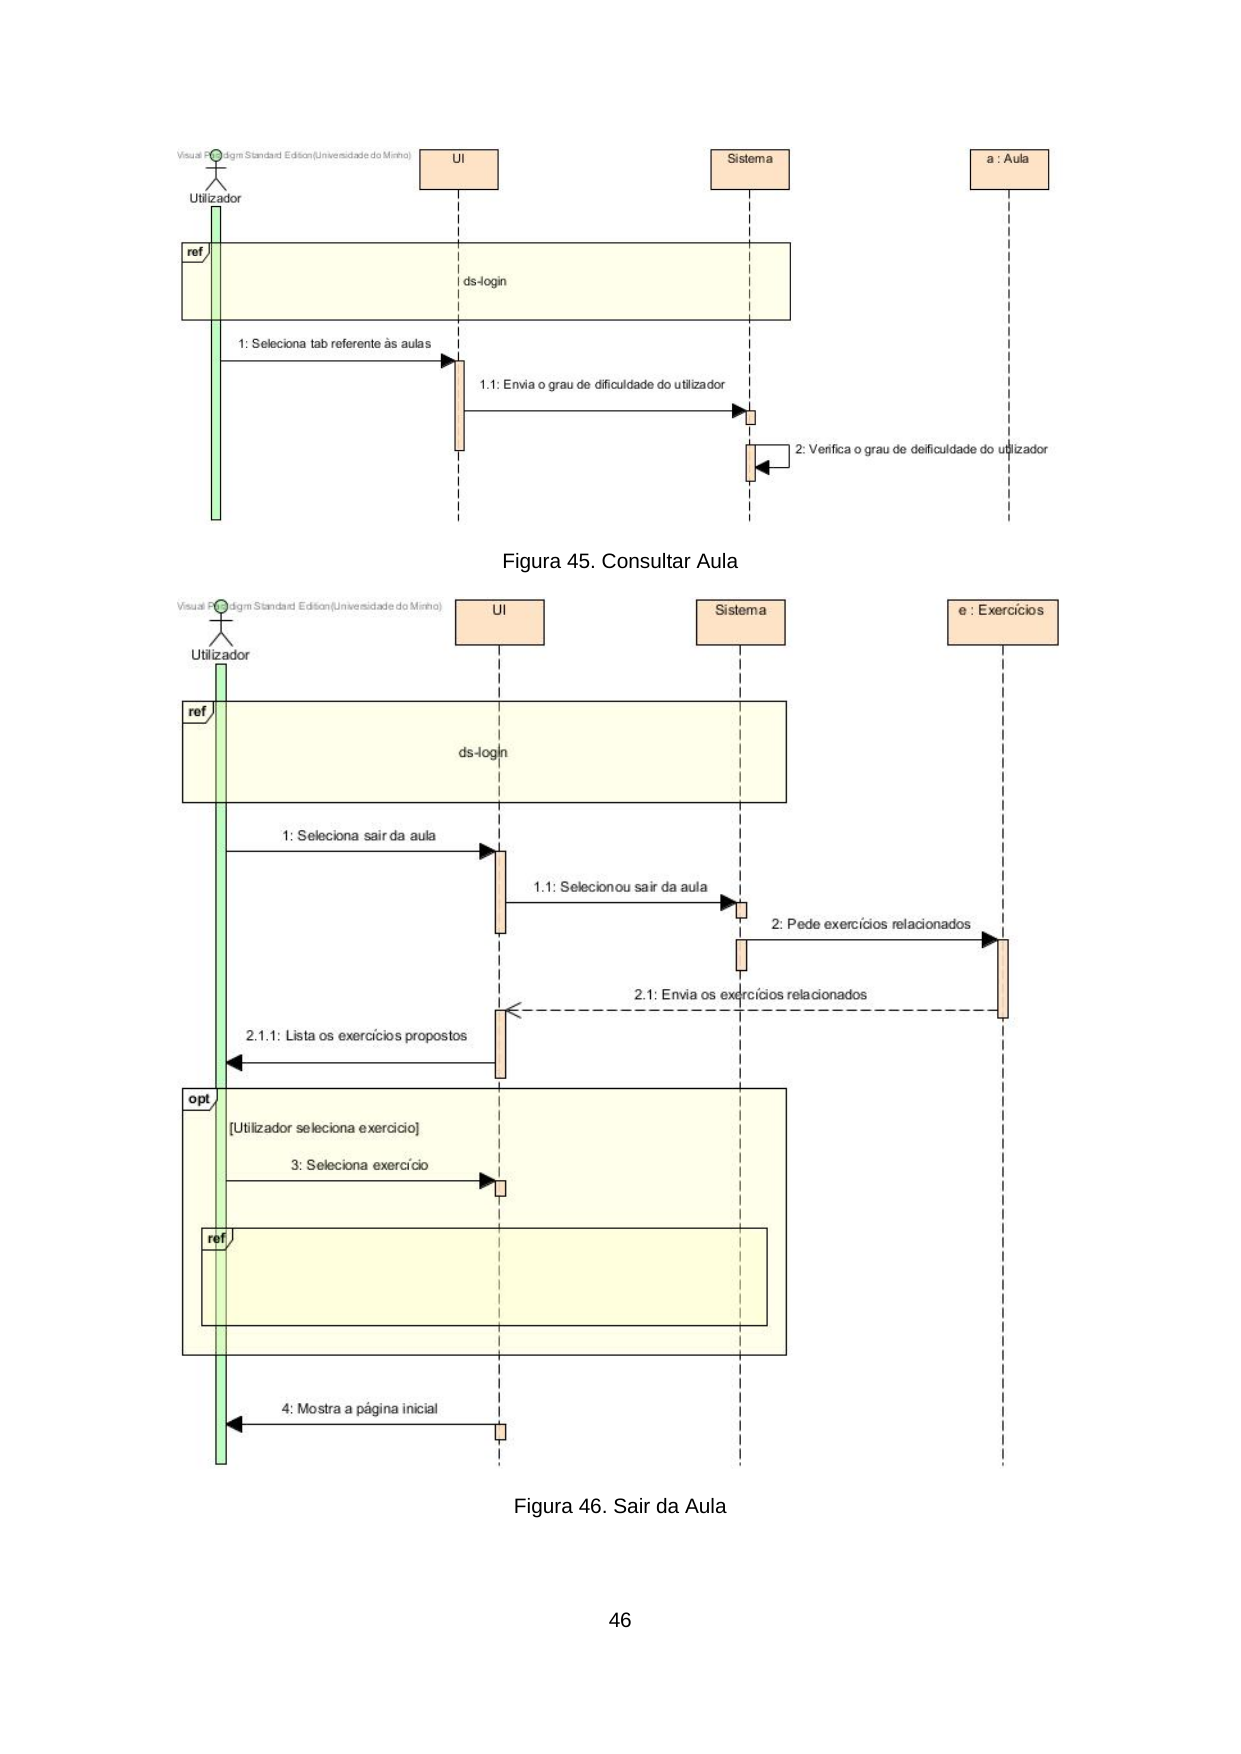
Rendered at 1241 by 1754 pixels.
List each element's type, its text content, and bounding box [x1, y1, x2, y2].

picture [177, 597, 1064, 1470]
picture [177, 147, 1064, 525]
